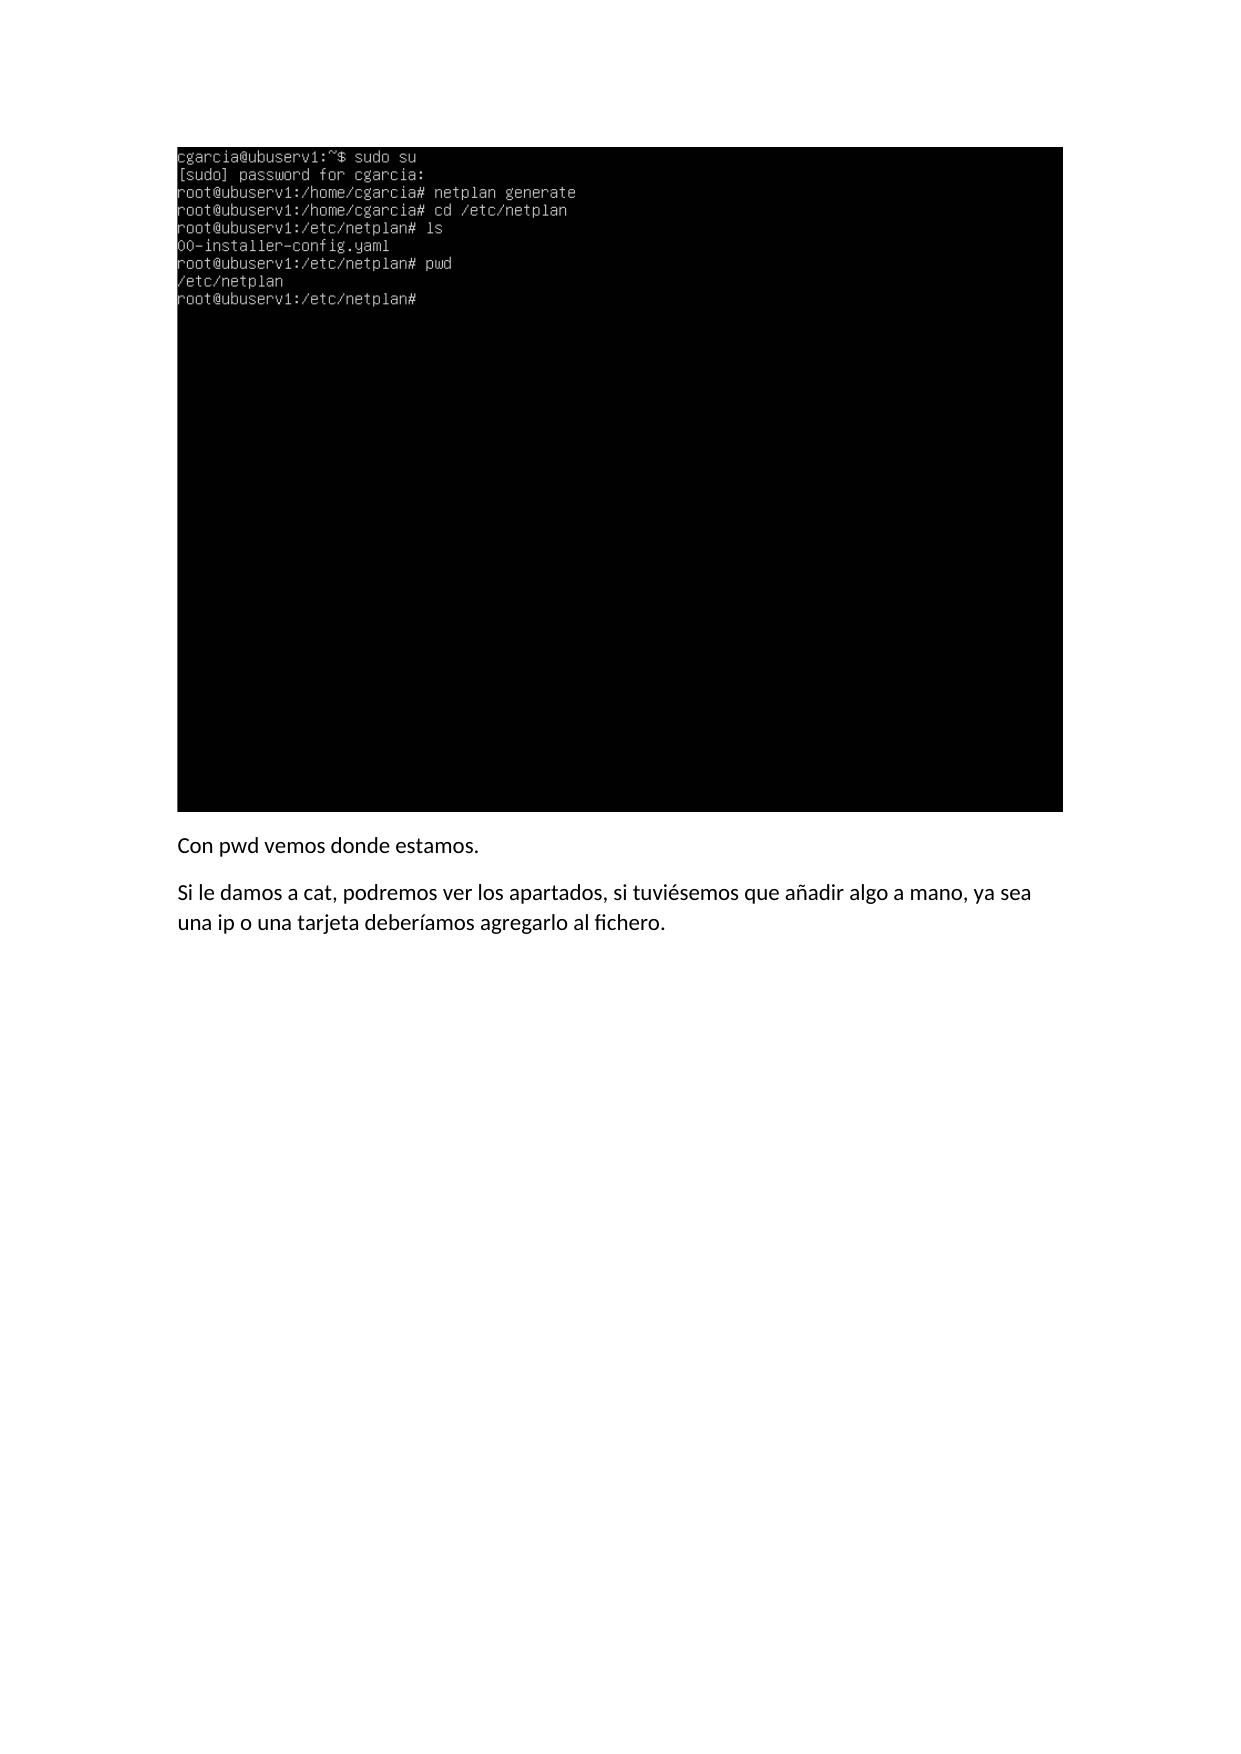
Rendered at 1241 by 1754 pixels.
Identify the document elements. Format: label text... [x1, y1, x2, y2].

text Con pwd vemos donde estamos. [177, 831, 1063, 859]
text Si le damos a cat, podremos ver los apartados, si tuviésemos que añadir algo a mano, ya sea una ip o una tarjeta deberíamos agregarlo al fichero. [177, 878, 1063, 936]
picture [177, 147, 1063, 812]
